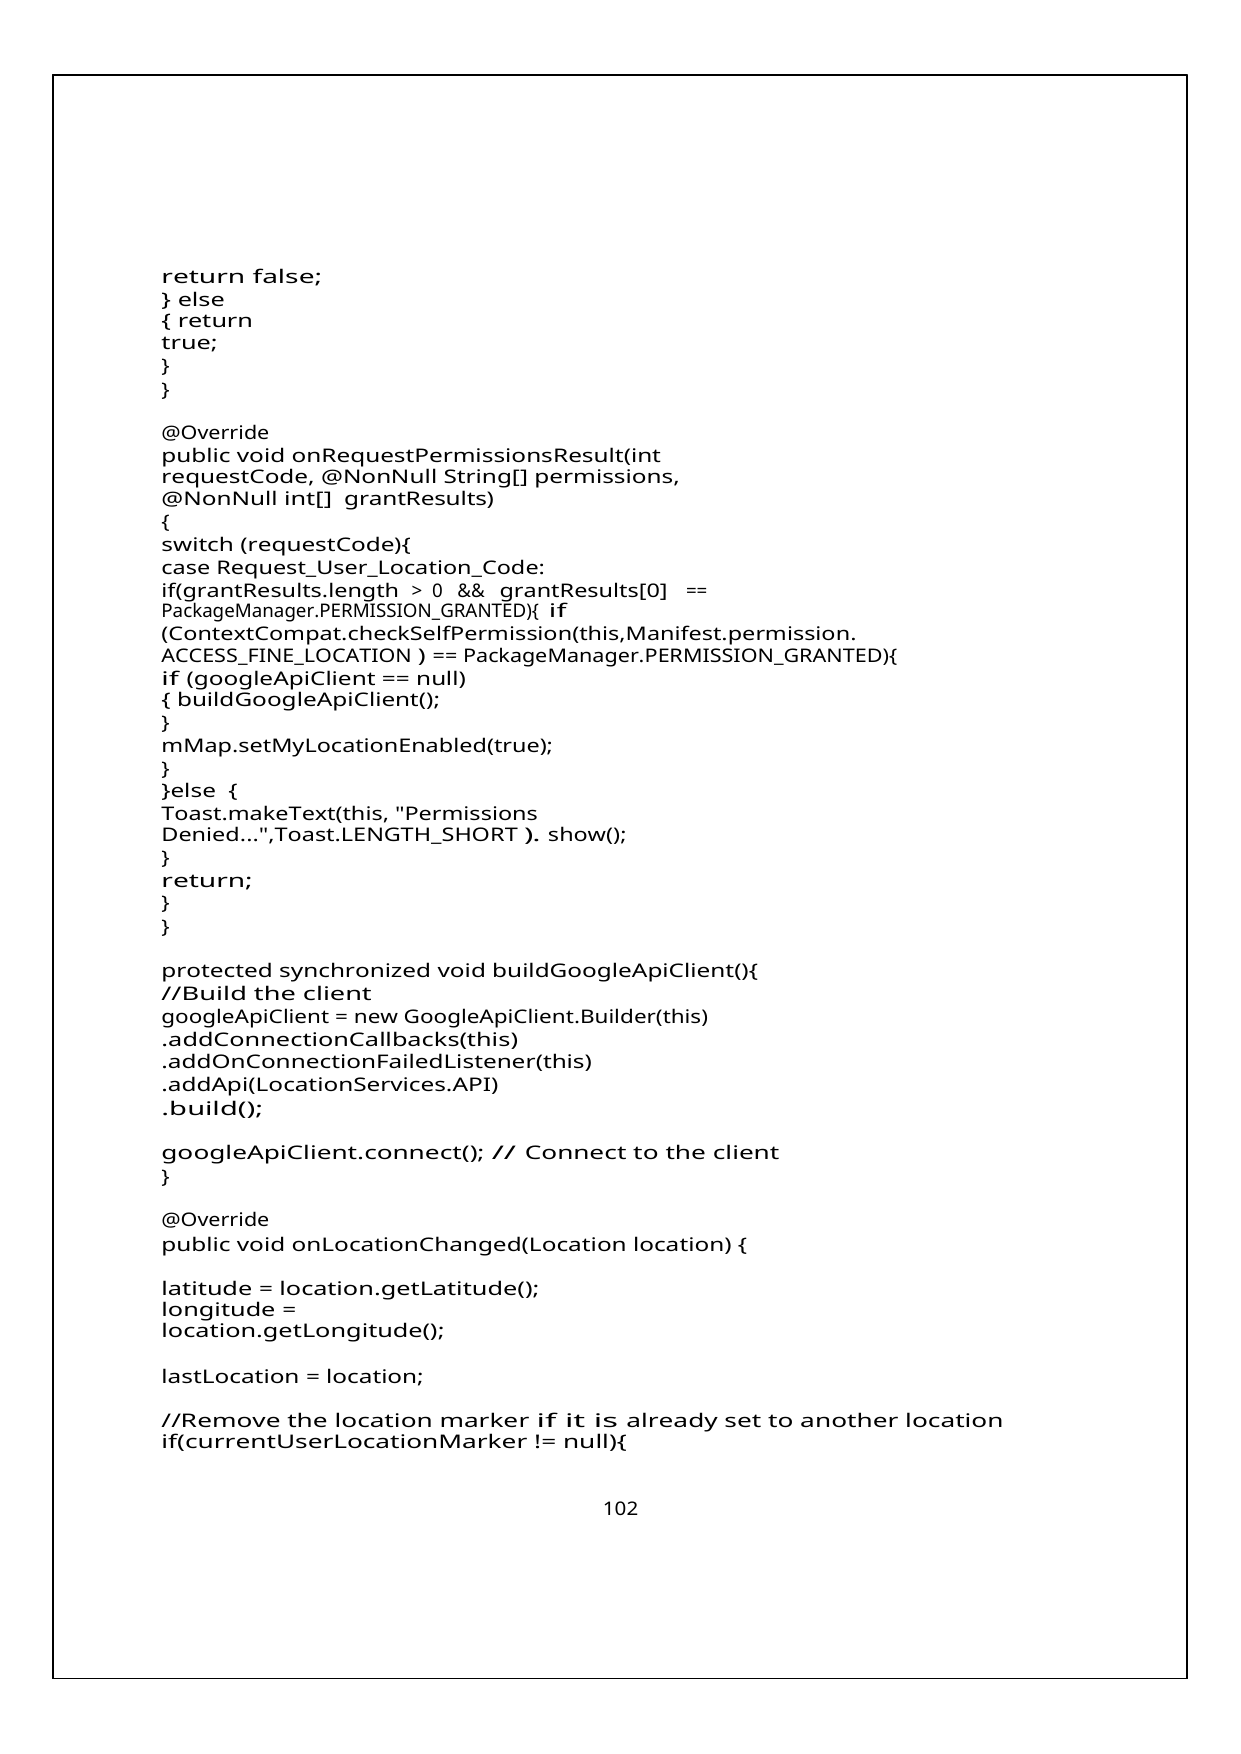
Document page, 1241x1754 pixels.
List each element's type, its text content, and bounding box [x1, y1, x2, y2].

text return; [161, 869, 1198, 892]
text googleApiClient.connect(); // Connect to the client [161, 1139, 1198, 1164]
text .addOnConnectionFailedListener(this) [161, 1051, 1198, 1073]
text } [161, 355, 1198, 377]
text if(grantResults.length > 0 && grantResults[0] == PackageManager.PERMISSION_GRANTED){ if (ContextCompat.checkSelfPermission(this,Manifest.permission. [161, 579, 992, 645]
text 102 [425, 1495, 815, 1521]
text protected synchronized void buildGoogleApiClient(){ [161, 958, 1198, 982]
text } [161, 712, 1198, 734]
text mMap.setMyLocationEnabled(true); [161, 734, 1198, 757]
text } else { return true; [161, 289, 288, 355]
text } [161, 892, 1198, 914]
text } [161, 1164, 1198, 1188]
text ACCESS_FINE_LOCATION ) == PackageManager.PERMISSION_GRANTED){ [161, 645, 1198, 667]
text lastLocation = location; [161, 1363, 1198, 1388]
text @Override [161, 1207, 1198, 1232]
text public void onRequestPermissionsResult(int requestCode, @NonNull String[] permissions, @NonNull int[] grantResults) [161, 445, 749, 511]
text } [161, 914, 1198, 939]
text //Remove the location marker if it is already set to another location if(currentUserLocationMarker != null){ [161, 1410, 1086, 1454]
text .addConnectionCallbacks(this) [161, 1028, 1198, 1051]
text @Override [161, 420, 1198, 444]
text { [161, 511, 1198, 533]
text public void onLocationChanged(Location location) { [161, 1232, 1198, 1256]
text .build(); [161, 1096, 1198, 1121]
text if (googleApiClient == null){ buildGoogleApiClient(); [161, 668, 609, 712]
text switch (requestCode){ [161, 533, 1198, 556]
text } [161, 757, 1198, 779]
text latitude = location.getLatitude(); longitude = location.getLongitude(); [161, 1277, 552, 1343]
text } [161, 377, 1198, 401]
text return false; [161, 264, 1198, 288]
text //Build the client [161, 982, 1198, 1005]
text case Request_User_Location_Code: [161, 556, 1198, 579]
text }else { [161, 779, 1198, 802]
text .addApi(LocationServices.API) [161, 1073, 1198, 1096]
text } [161, 847, 1198, 869]
text googleApiClient = new GoogleApiClient.Builder(this) [161, 1005, 1198, 1028]
text Toast.makeText(this, "Permissions Denied...",Toast.LENGTH_SHORT ). show(); [161, 803, 819, 847]
